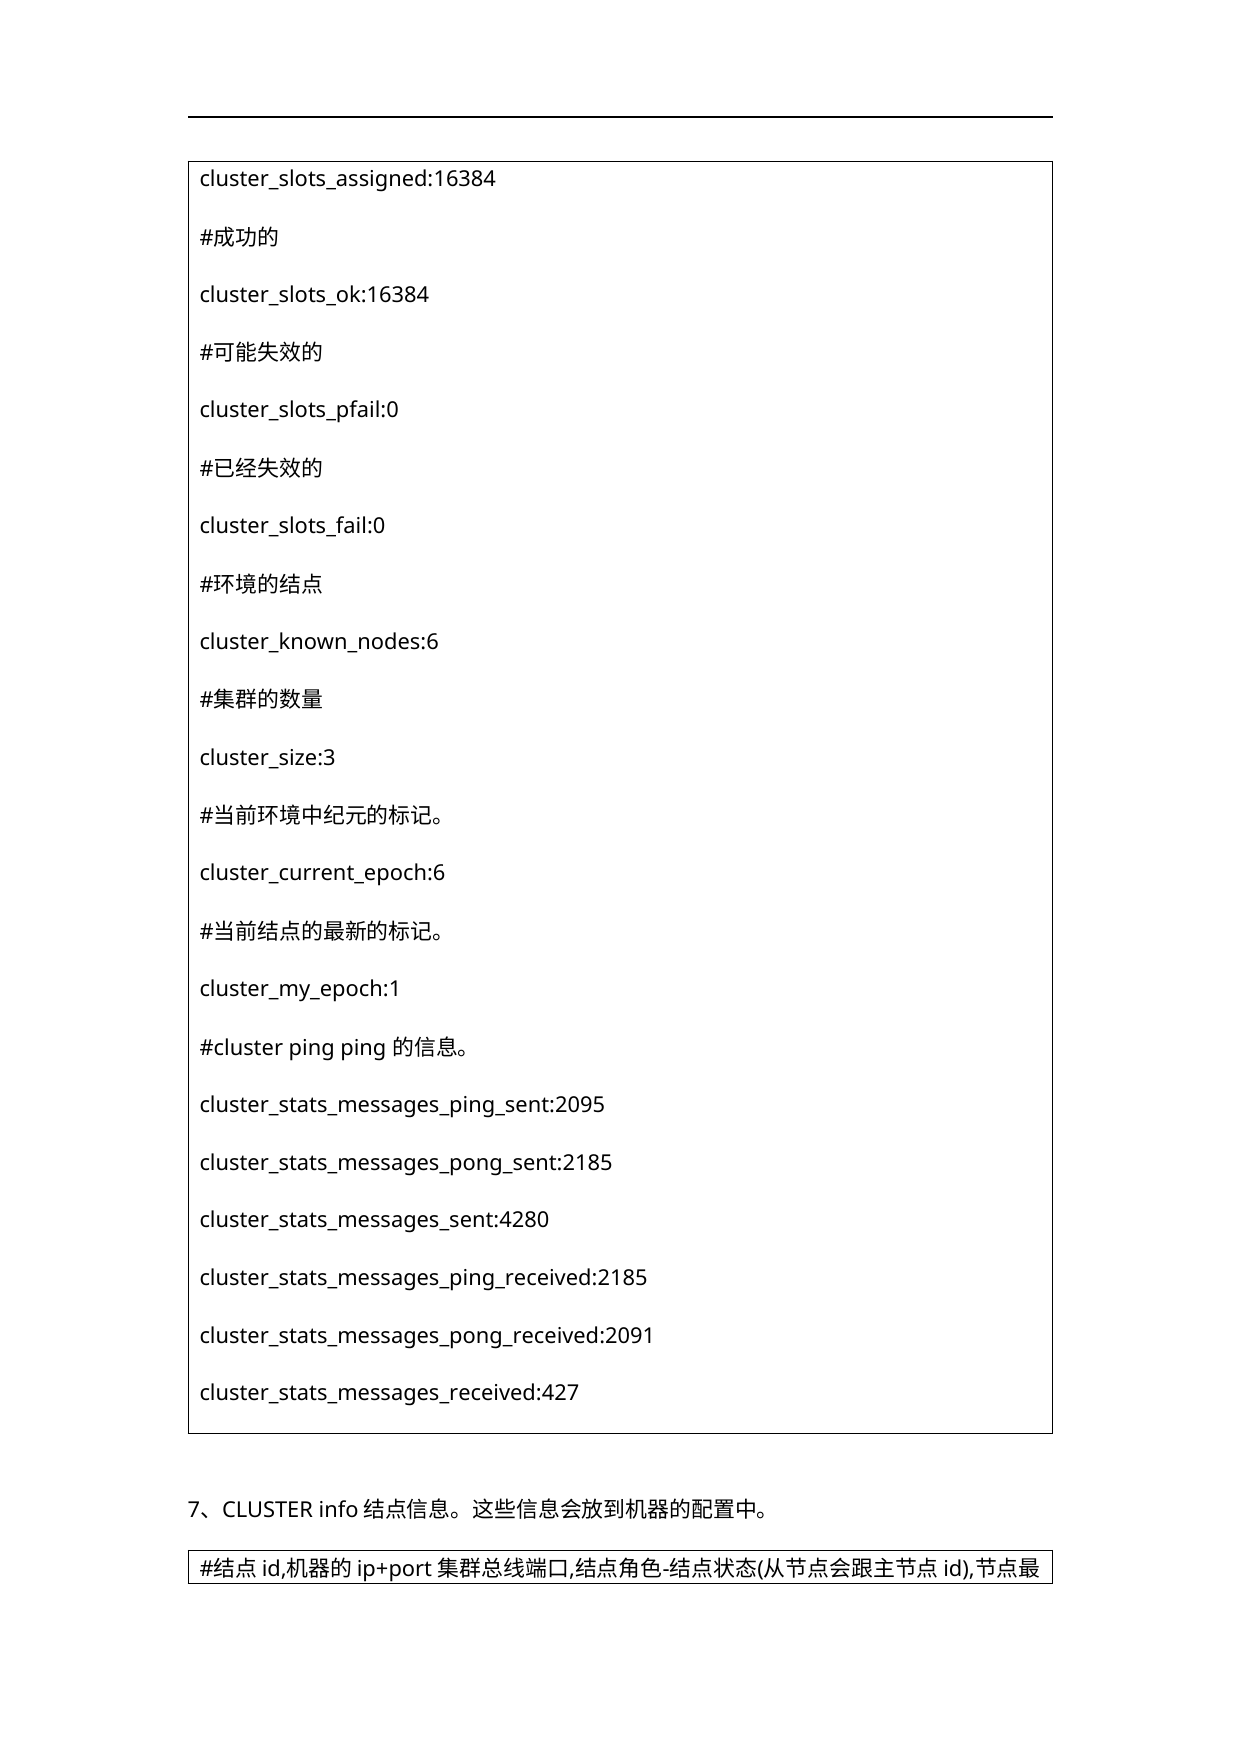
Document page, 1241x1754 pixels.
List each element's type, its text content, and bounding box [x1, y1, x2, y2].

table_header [189, 1551, 1052, 1583]
text 7、CLUSTER info结点信息。这些信息会放到机器的配置中。 [187, 1492, 1053, 1524]
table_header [189, 162, 1052, 1433]
